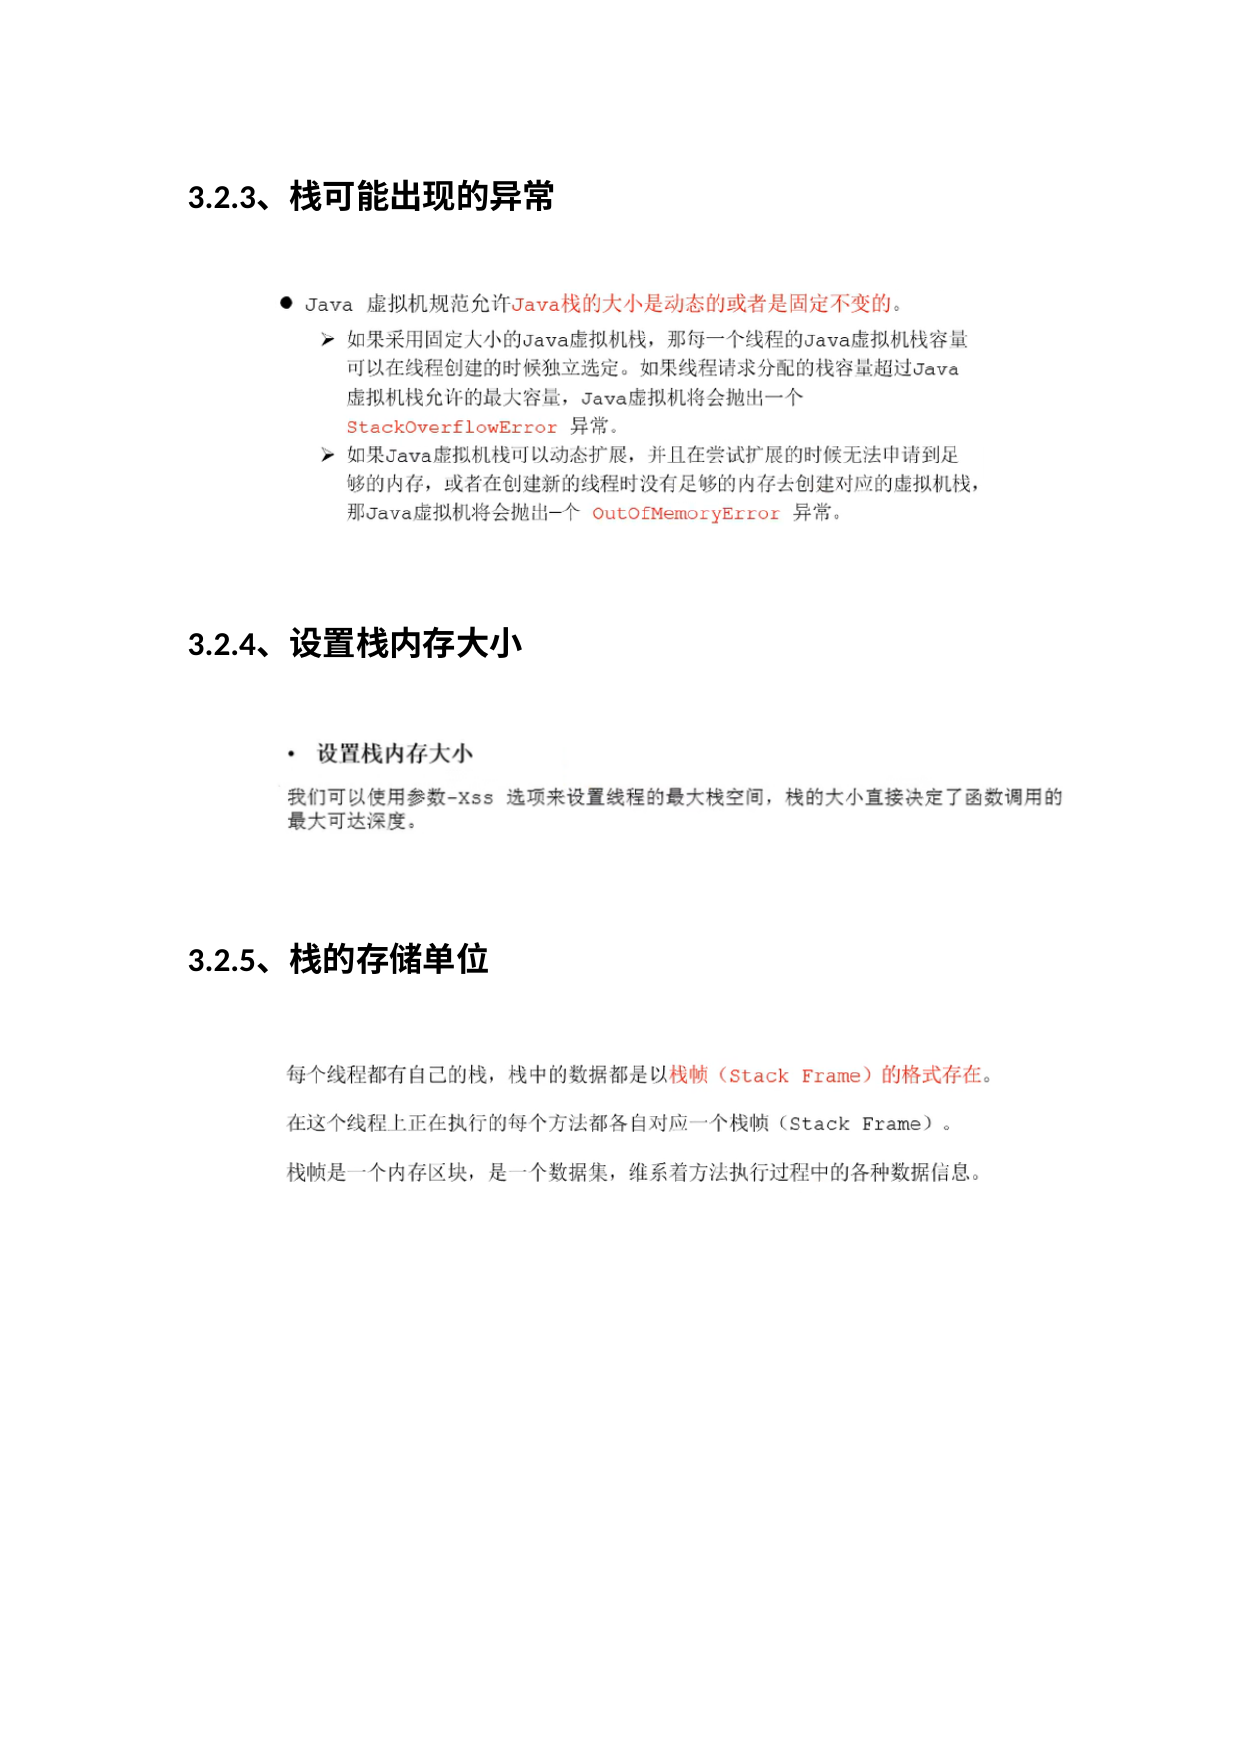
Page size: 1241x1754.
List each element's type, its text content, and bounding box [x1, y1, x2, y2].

subtitle 3.2.5、栈的存储单位 [187, 925, 1053, 990]
picture [275, 1051, 994, 1193]
subtitle 3.2.4、设置栈内存大小 [187, 608, 1053, 673]
subtitle 3.2.3、栈可能出现的异常 [187, 162, 1053, 227]
picture [275, 288, 984, 526]
picture [275, 735, 1074, 834]
